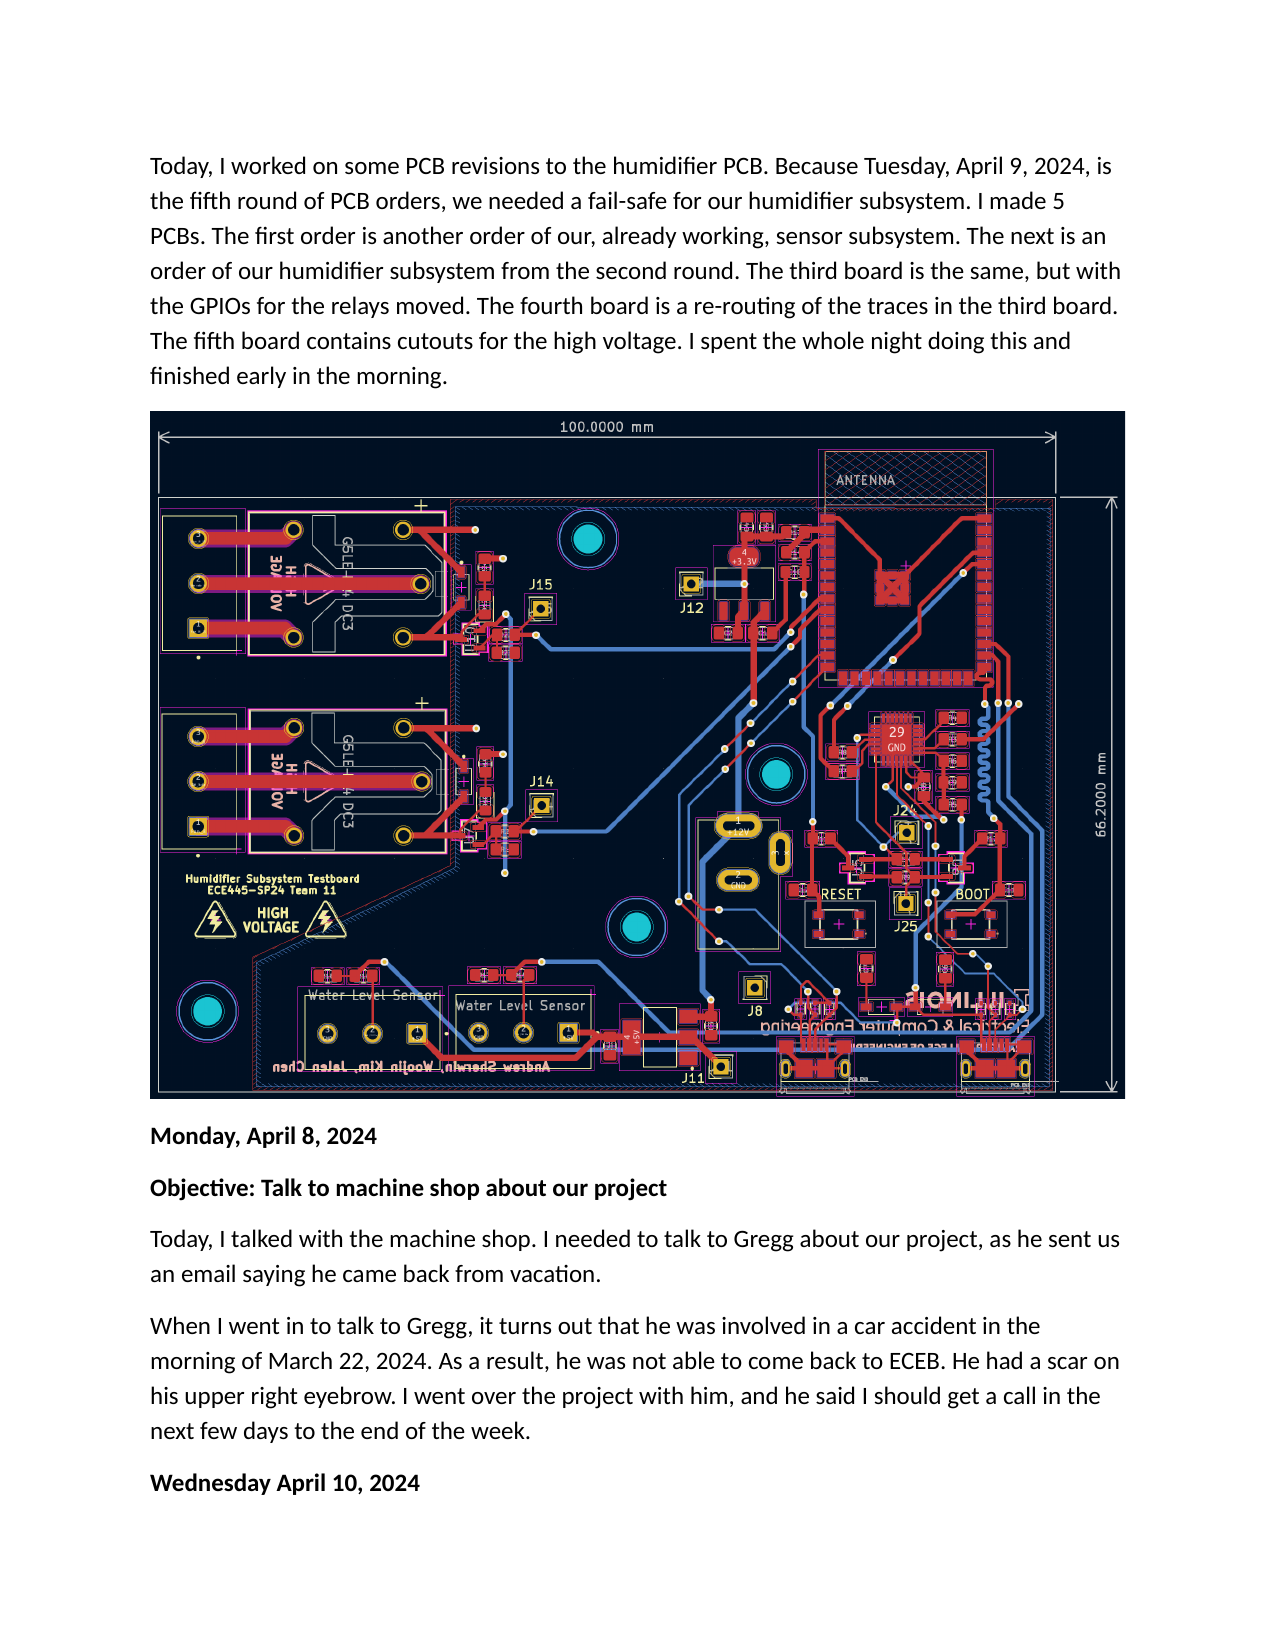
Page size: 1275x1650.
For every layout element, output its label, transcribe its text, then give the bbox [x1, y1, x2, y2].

text Monday, April 8, 2024 [150, 1120, 1125, 1151]
picture [150, 411, 1125, 1099]
text When I went in to talk to Gregg, it turns out that he was involved in a car accident in the morning of March 22, 2024. As a result, he was not able to come back to ECEB. He had a scar on his upper right eyebrow. I went over the project with him, and he said I should get a call in the next few days to the end of the week. [150, 1310, 1125, 1446]
text Today, I worked on some PCB revisions to the humidifier PCB. Because Tuesday, April 9, 2024, is the fifth round of PCB orders, we needed a fail-safe for our humidifier subsystem. I made 5 PCBs. The first order is another order of our, already working, sensor subsystem. The next is an order of our humidifier subsystem from the second round. The third board is the same, but with the GPIOs for the relays moved. The fourth board is a re-routing of the traces in the third board. The fifth board contains cutouts for the high voltage. I spent the whole night doing this and finished early in the morning. [150, 150, 1125, 391]
text Wednesday April 10, 2024 [150, 1467, 1125, 1497]
text Objective: Talk to machine shop about our project [150, 1172, 1125, 1202]
text Today, I talked with the machine shop. I needed to talk to Gregg about our project, as he sent us an email saying he came back from vacation. [150, 1223, 1125, 1289]
